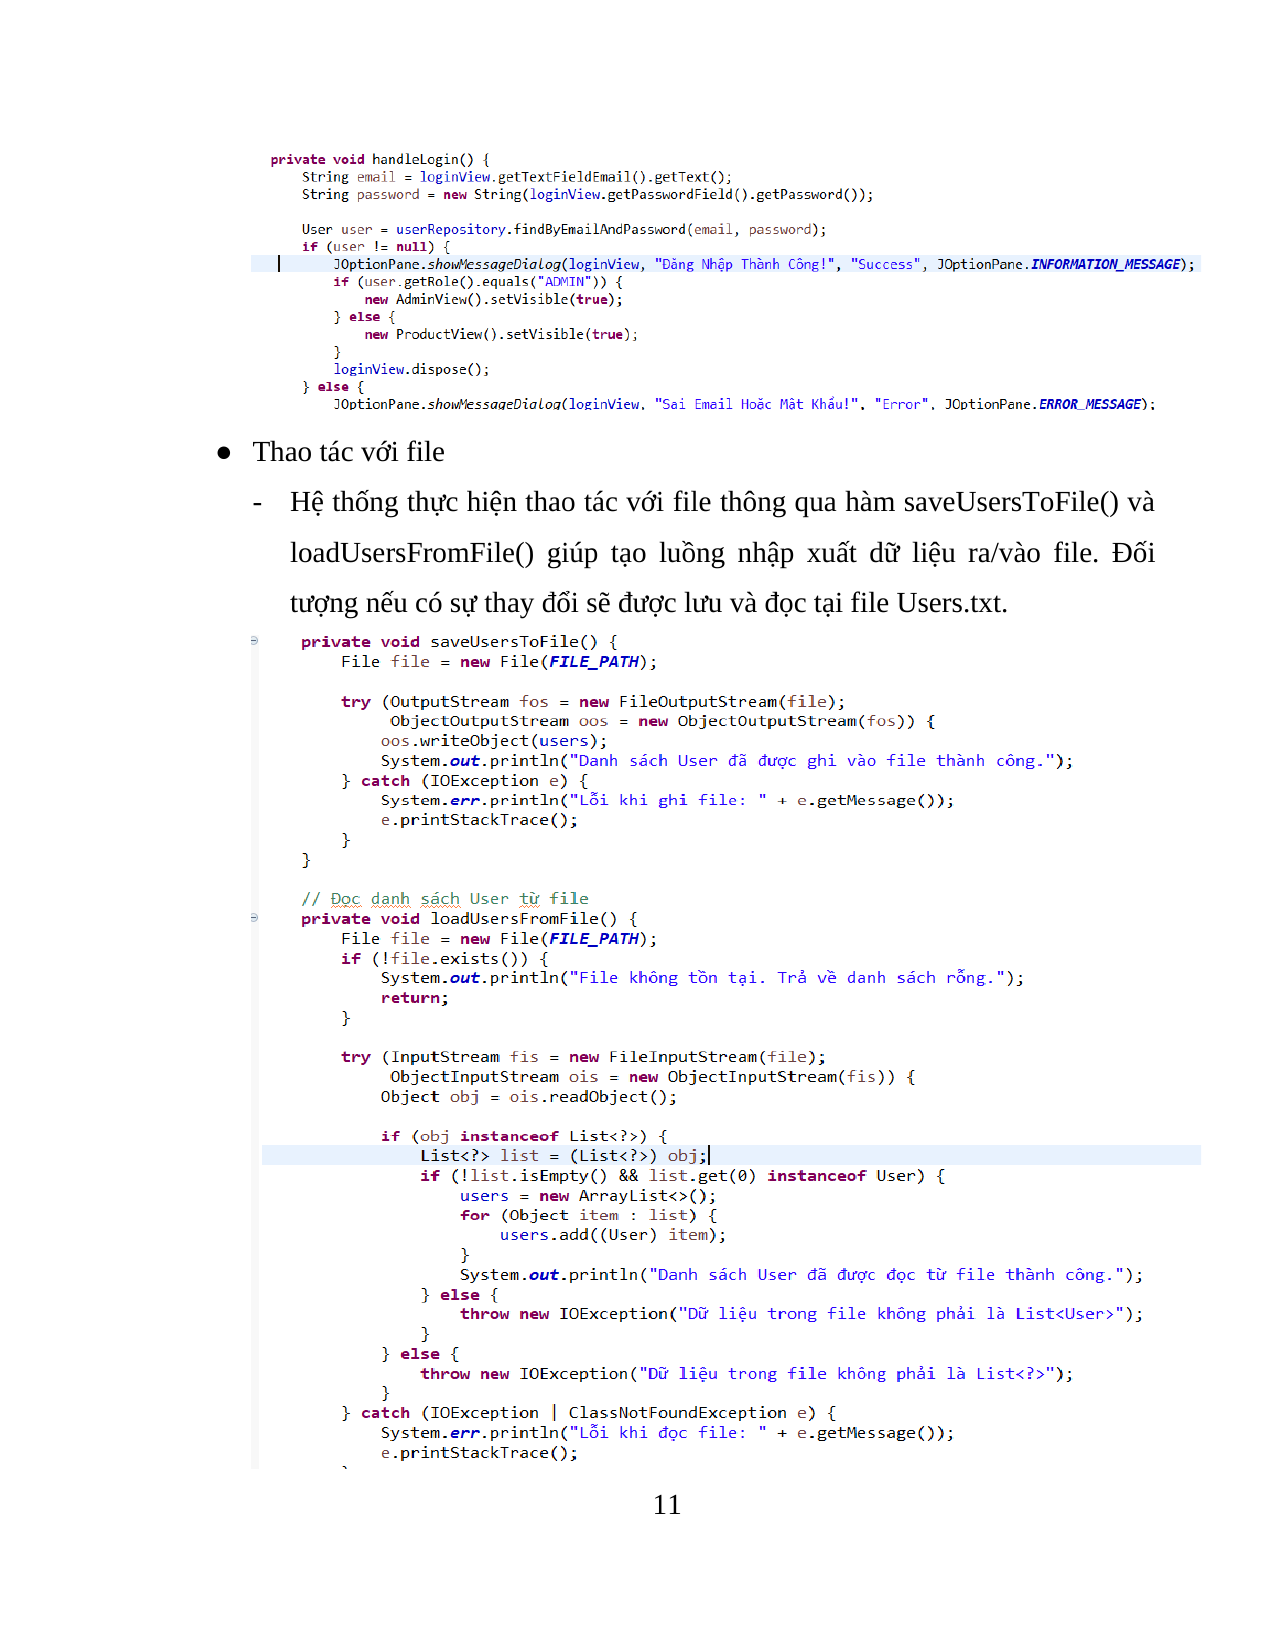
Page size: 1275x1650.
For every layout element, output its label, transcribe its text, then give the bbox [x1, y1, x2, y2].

picture [251, 635, 1202, 1469]
list Thao tác với file [215, 434, 1157, 468]
picture [251, 147, 1202, 410]
list Hệ thống thực hiện thao tác với file thông qua hàm saveUsersToFile() và loadUsersFromFile() giúp tạo luồng nhập xuất dữ liệu ra/vào file. Đối tượng nếu có sự thay đổi sẽ được lưu và đọc tại file Users.txt. [252, 484, 1157, 619]
